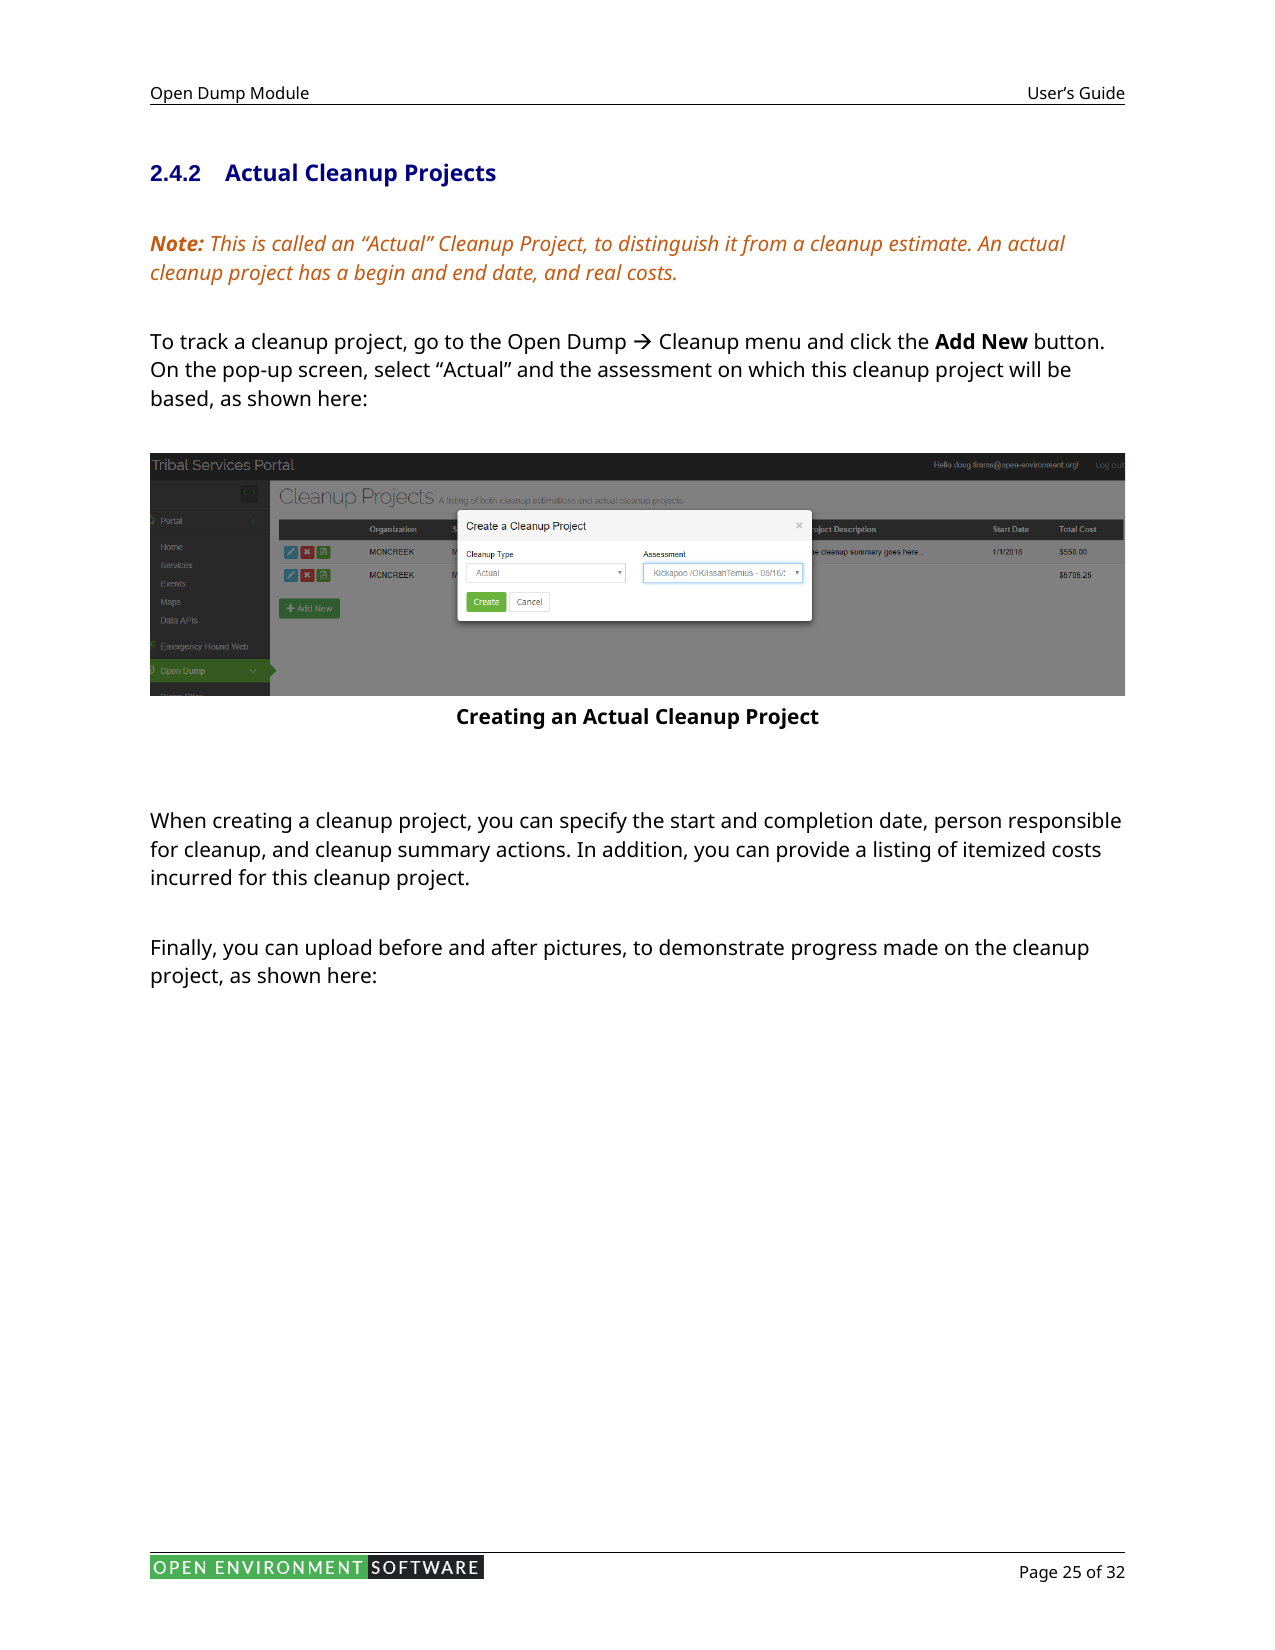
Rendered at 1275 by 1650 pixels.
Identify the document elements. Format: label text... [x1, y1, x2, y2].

subtitle Actual Cleanup Projects [150, 157, 1125, 188]
text When creating a cleanup project, you can specify the start and completion date, person responsible for cleanup, and cleanup summary actions. In addition, you can provide a listing of itemized costs incurred for this cleanup project. [150, 806, 1125, 892]
text Note: This is called an “Actual” Cleanup Project, to distinguish it from a cleanup estimate. An actual cleanup project has a begin and end date, and real costs. [150, 229, 1125, 286]
text Finally, you can upload before and after pictures, to demonstrate progress made on the cleanup project, as shown here: [150, 933, 1125, 989]
picture [150, 453, 1125, 696]
text To track a cleanup project, go to the Open Dump Cleanup menu and click the Add New button. On the pop-up screen, select “Actual” and the assessment on which this cleanup project will be based, as shown here: [150, 327, 1125, 412]
picture [150, 1555, 484, 1579]
text Creating an Actual Cleanup Project [150, 702, 1125, 731]
